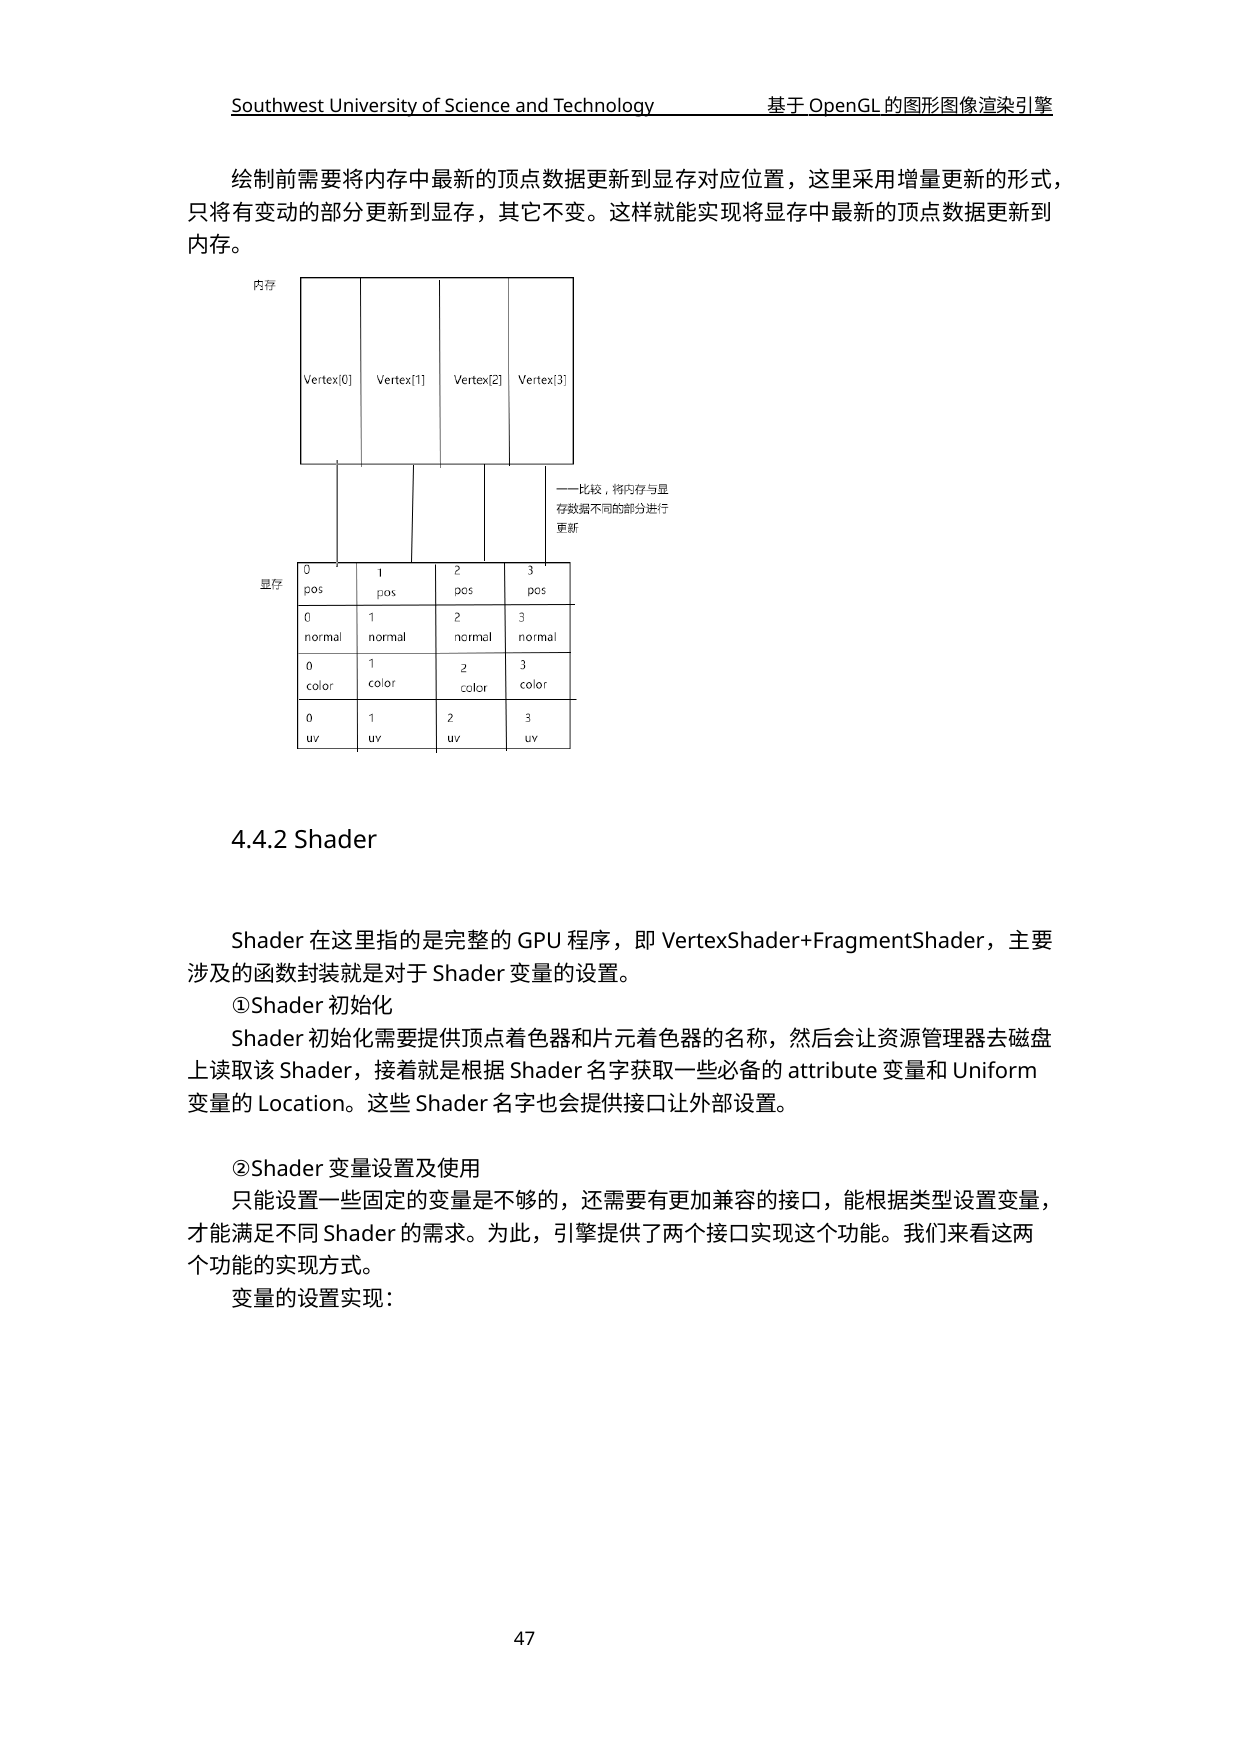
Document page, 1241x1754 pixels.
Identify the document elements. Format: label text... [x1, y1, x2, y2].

subtitle 4.4.2 Shader [187, 807, 1053, 872]
text Shader初始化需要提供顶点着色器和片元着色器的名称，然后会让资源管理器去磁盘上读取该Shader，接着就是根据Shader名字获取一些必备的attribute变量和Uniform变量的Location。这些Shader名字也会提供接口让外部设置。 [187, 1021, 1053, 1118]
text 只能设置一些固定的变量是不够的，还需要有更加兼容的接口，能根据类型设置变量，才能满足不同Shader的需求。为此，引擎提供了两个接口实现这个功能。我们来看这两个功能的实现方式。 [187, 1183, 1053, 1281]
text Shader在这里指的是完整的GPU程序，即VertexShader+FragmentShader，主要涉及的函数封装就是对于Shader变量的设置。 [187, 923, 1053, 988]
text 变量的设置实现： [187, 1281, 1053, 1313]
text ②Shader变量设置及使用 [187, 1151, 1053, 1183]
text 绘制前需要将内存中最新的顶点数据更新到显存对应位置，这里采用增量更新的形式，只将有变动的部分更新到显存，其它不变。这样就能实现将显存中最新的顶点数据更新到内存。 [187, 162, 1053, 259]
picture [231, 259, 686, 764]
text ①Shader初始化 [187, 988, 1053, 1021]
